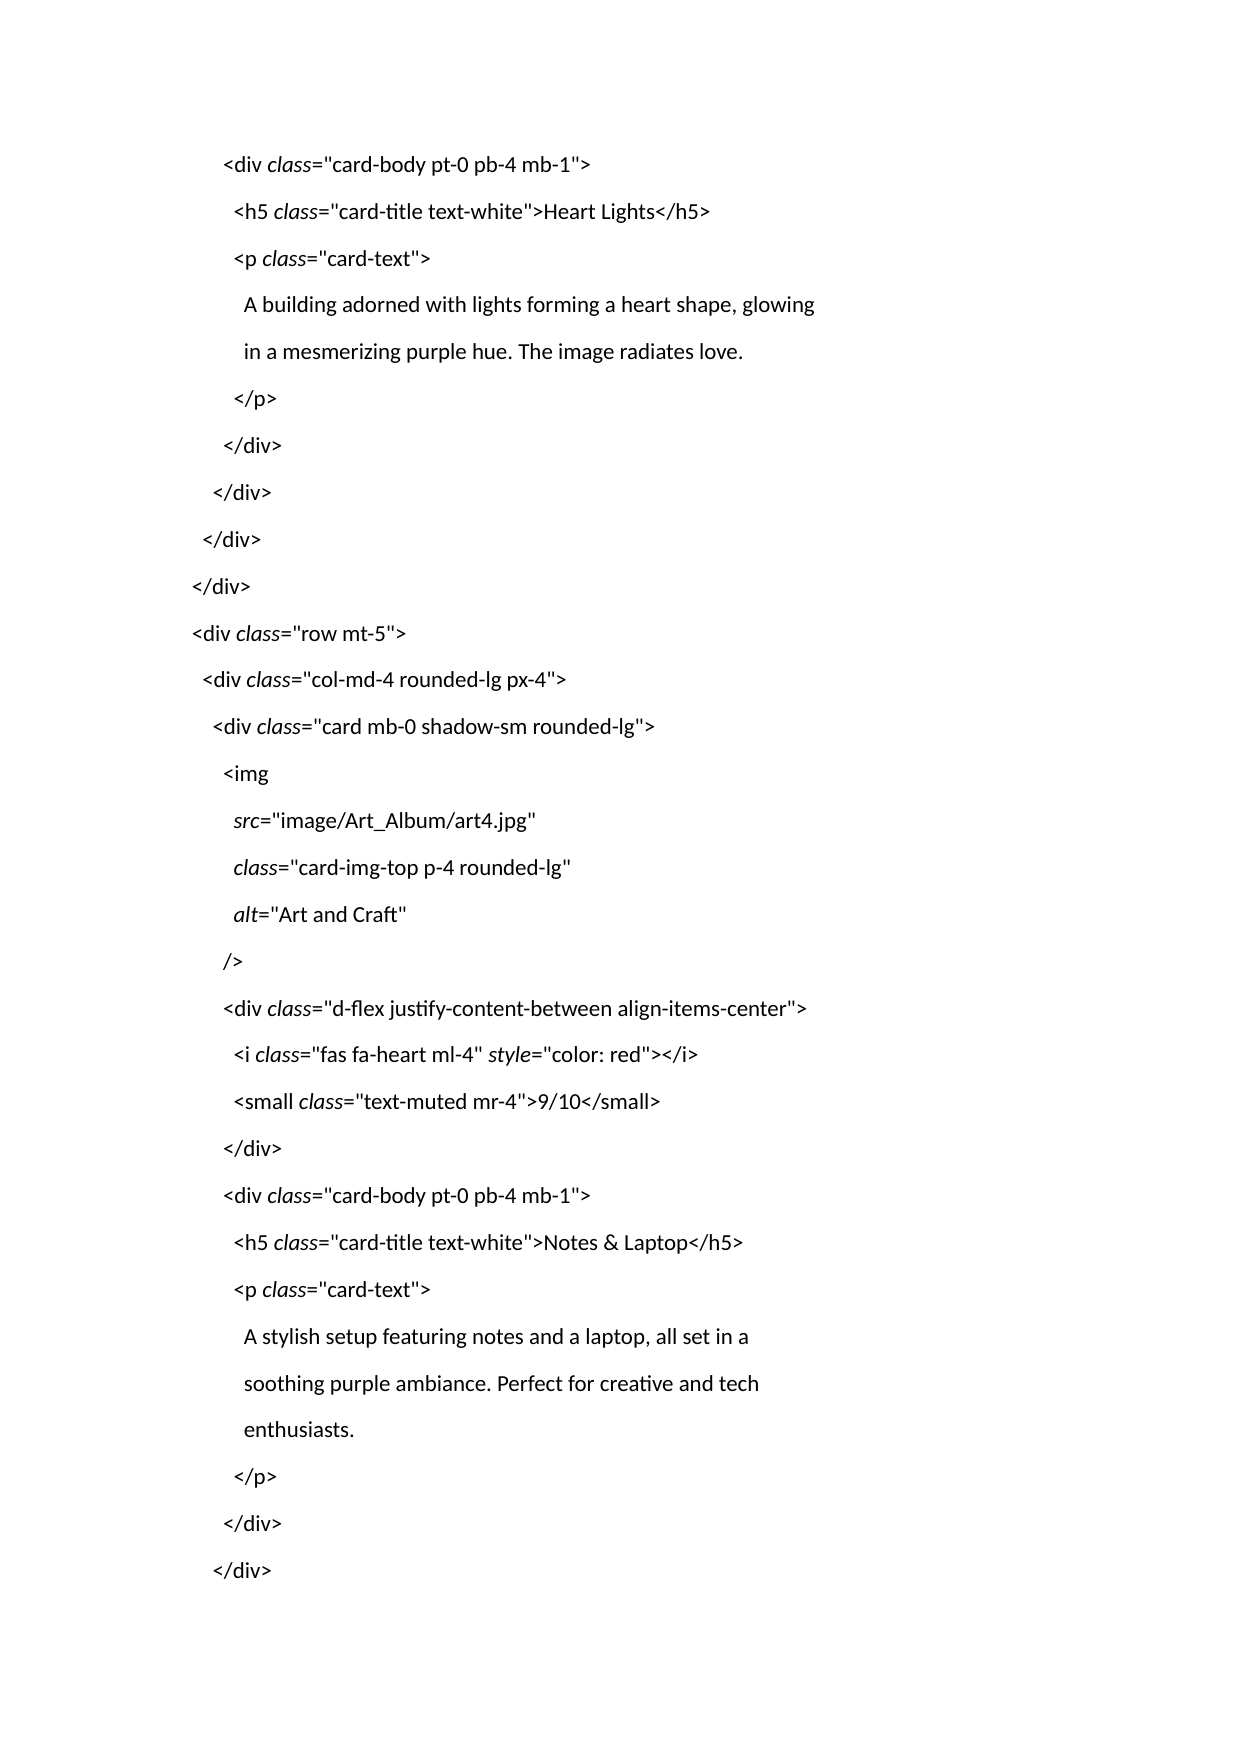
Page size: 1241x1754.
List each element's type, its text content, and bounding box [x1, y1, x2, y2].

text in a mesmerizing purple hue. The image radiates love. [150, 337, 1090, 366]
text </div> [150, 431, 1090, 459]
text </p> [150, 1462, 1090, 1491]
text <div class="card-body pt-0 pb-4 mb-1"> [150, 150, 1090, 178]
text </p> [150, 384, 1090, 412]
text <h5 class="card-title text-white">Heart Lights</h5> [150, 197, 1090, 225]
text <p class="card-text"> [150, 244, 1090, 272]
text </div> [150, 1134, 1090, 1162]
text <div class="card-body pt-0 pb-4 mb-1"> [150, 1181, 1090, 1209]
text </div> [150, 1509, 1090, 1537]
text </div> [150, 572, 1090, 600]
text A building adorned with lights forming a heart shape, glowing [150, 291, 1090, 319]
text alt="Art and Craft" [150, 900, 1090, 928]
text <i class="fas fa-heart ml-4" style="color: red"></i> [150, 1041, 1090, 1069]
text class="card-img-top p-4 rounded-lg" [150, 853, 1090, 881]
text <p class="card-text"> [150, 1275, 1090, 1303]
text <div class="col-md-4 rounded-lg px-4"> [150, 666, 1090, 694]
text <img [150, 759, 1090, 787]
text <div class="card mb-0 shadow-sm rounded-lg"> [150, 712, 1090, 741]
text enthusiasts. [150, 1416, 1090, 1444]
text <small class="text-muted mr-4">9/10</small> [150, 1087, 1090, 1116]
text </div> [150, 1556, 1090, 1584]
text <h5 class="card-title text-white">Notes & Laptop</h5> [150, 1228, 1090, 1256]
text A stylish setup featuring notes and a laptop, all set in a [150, 1322, 1090, 1350]
text </div> [150, 525, 1090, 553]
text /> [150, 947, 1090, 975]
text soothing purple ambiance. Perfect for creative and tech [150, 1369, 1090, 1397]
text <div class="row mt-5"> [150, 619, 1090, 647]
text src="image/Art_Album/art4.jpg" [150, 806, 1090, 834]
text <div class="d-flex justify-content-between align-items-center"> [150, 994, 1090, 1022]
text </div> [150, 478, 1090, 506]
